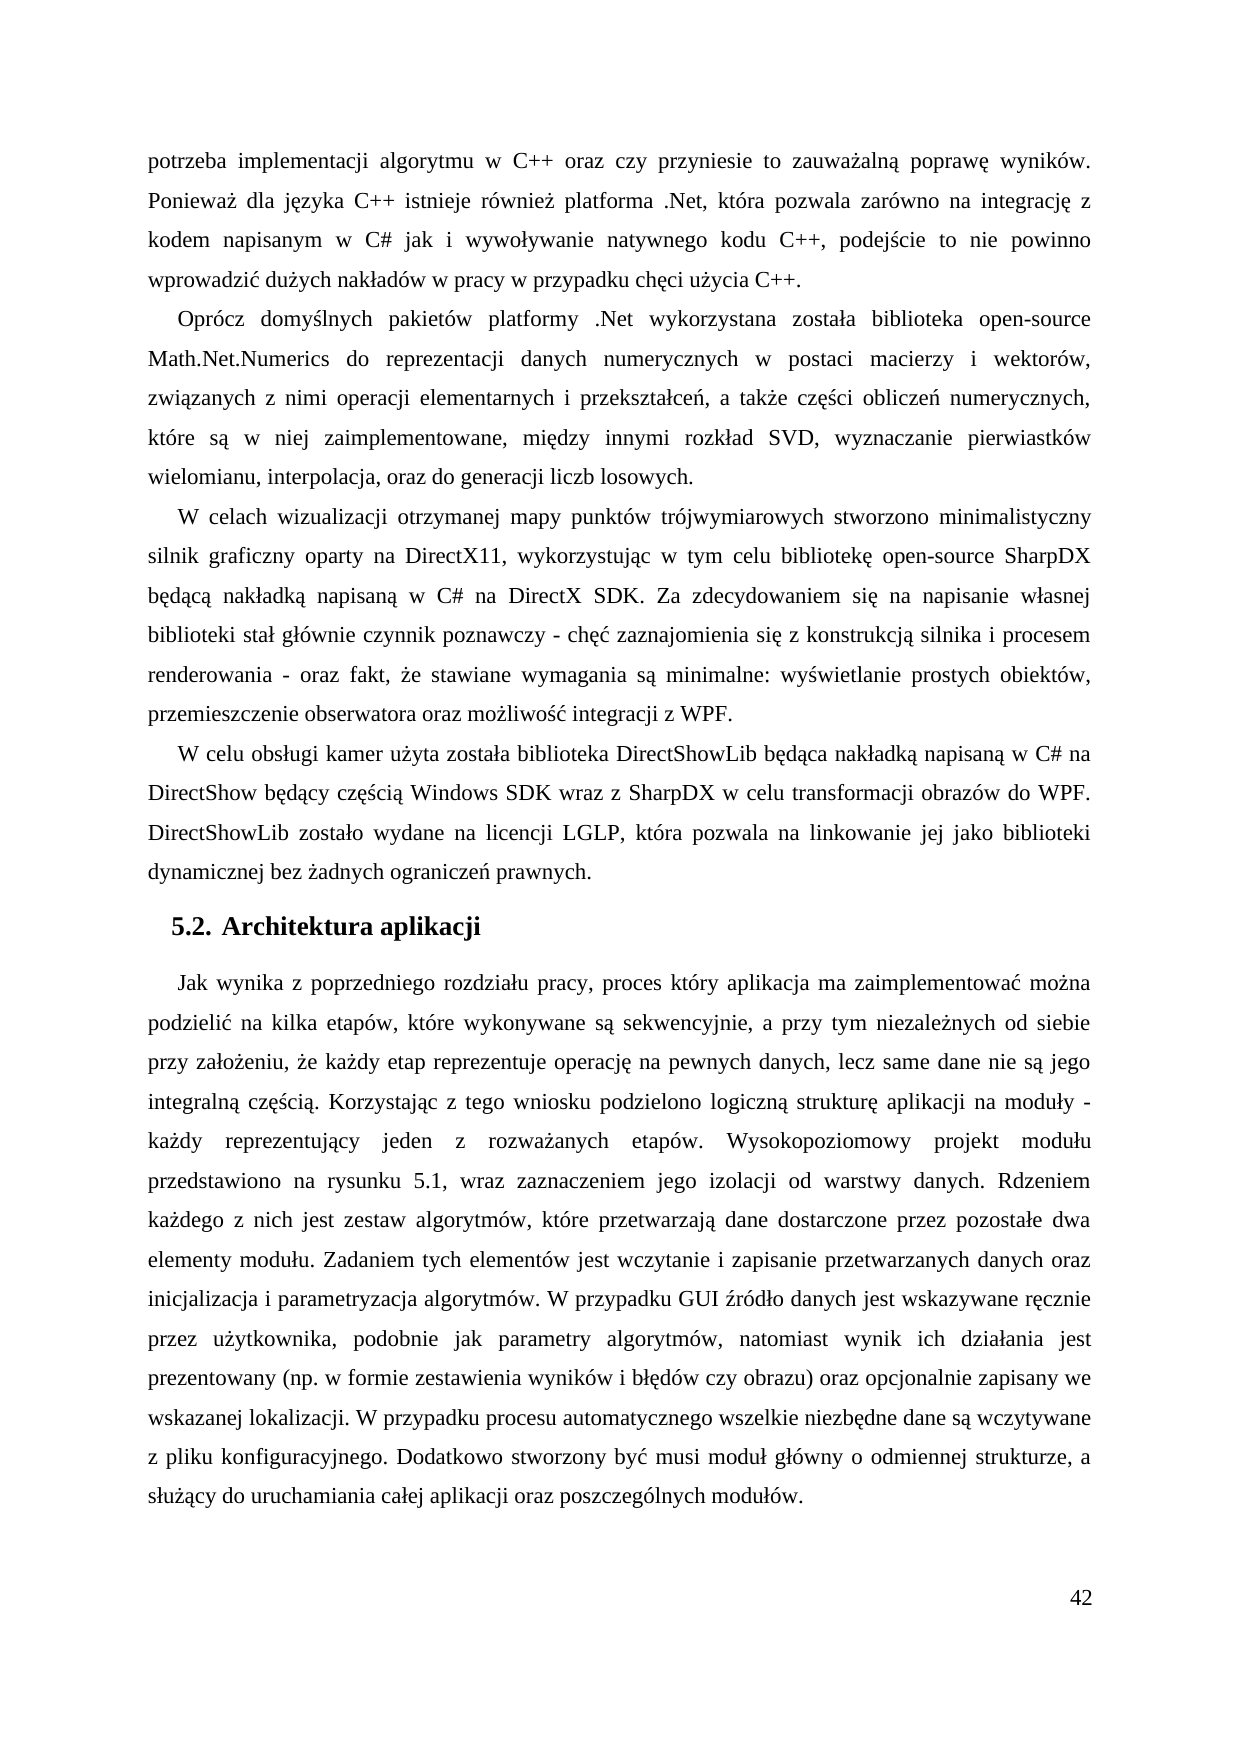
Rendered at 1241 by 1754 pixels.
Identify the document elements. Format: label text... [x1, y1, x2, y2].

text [148, 148, 1093, 292]
text Jak wynika z poprzedniego rozdziału pracy, proces który aplikacja ma zaimplementować można podzielić na kilka etapów, które wykonywane są sekwencyjnie, a przy tym niezależnych od siebie przy założeniu, że każdy etap reprezentuje operację na pewnych danych, lecz same dane nie są jego integralną częścią. Korzystając z tego wniosku podzielono logiczną strukturę aplikacji na moduły - każdy reprezentujący jeden z rozważanych etapów. Wysokopoziomowy projekt modułu przedstawiono na rysunku 5.1, wraz zaznaczeniem jego izolacji od warstwy danych. Rdzeniem każdego z nich jest zestaw algorytmów, które przetwarzają dane dostarczone przez pozostałe dwa elementy modułu. Zadaniem tych elementów jest wczytanie i zapisanie przetwarzanych danych oraz inicjalizacja i parametryzacja algorytmów. W przypadku GUI źródło danych jest wskazywane ręcznie przez użytkownika, podobnie jak parametry algorytmów, natomiast wynik ich działania jest prezentowany (np. w formie zestawienia wyników i błędów czy obrazu) oraz opcjonalnie zapisany we wskazanej lokalizacji. W przypadku procesu automatycznego wszelkie niezbędne dane są wczytywane z pliku konfiguracyjnego. Dodatkowo stworzony być musi moduł główny o odmiennej strukturze, a służący do uruchamiania całej aplikacji oraz poszczególnych modułów. [148, 969, 1093, 1509]
text Oprócz domyślnych pakietów platformy .Net wykorzystana została biblioteka open-source Math.Net.Numerics do reprezentacji danych numerycznych w postaci macierzy i wektorów, związanych z nimi operacji elementarnych i przekształceń, a także części obliczeń numerycznych, które są w niej zaimplementowane, między innymi rozkład SVD, wyznaczanie pierwiastków wielomianu, interpolacja, oraz do generacji liczb losowych. [148, 306, 1093, 490]
text W celu obsługi kamer użyta została biblioteka DirectShowLib będąca nakładką napisaną w C# na DirectShow będący częścią Windows SDK wraz z SharpDX w celu transformacji obrazów do WPF. DirectShowLib zostało wydane na licencji LGLP, która pozwala na linkowanie jej jako biblioteki dynamicznej bez żadnych ograniczeń prawnych. [148, 740, 1093, 884]
text W celach wizualizacji otrzymanej mapy punktów trójwymiarowych stworzono minimalistyczny silnik graficzny oparty na DirectX11, wykorzystując w tym celu bibliotekę open-source SharpDX będącą nakładką napisaną w C# na DirectX SDK. Za zdecydowaniem się na napisanie własnej biblioteki stał głównie czynnik poznawczy - chęć zaznajomienia się z konstrukcją silnika i procesem renderowania - oraz fakt, że stawiane wymagania są minimalne: wyświetlanie prostych obiektów, przemieszczenie obserwatora oraz możliwość integracji z WPF. [148, 503, 1093, 727]
subtitle Architektura aplikacji [171, 910, 1093, 941]
